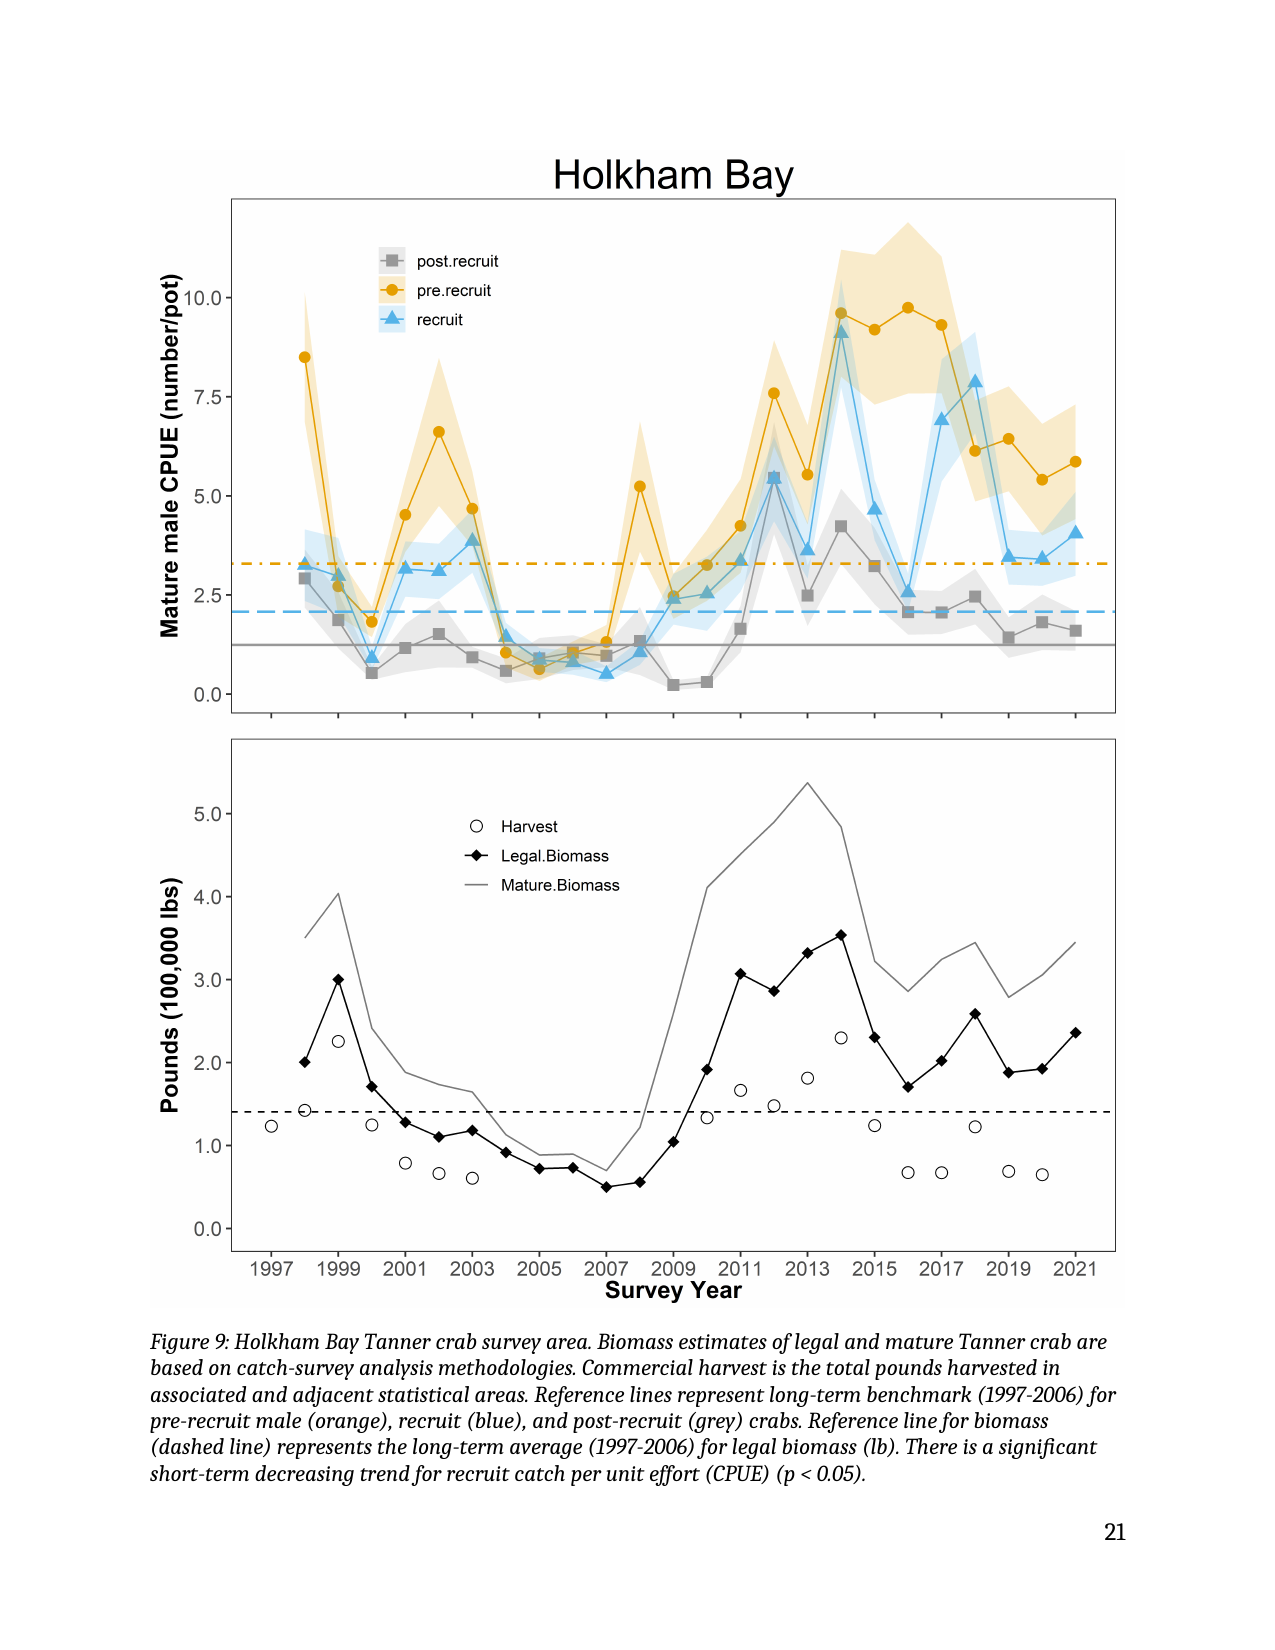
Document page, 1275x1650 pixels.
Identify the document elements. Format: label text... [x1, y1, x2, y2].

text Figure 9: Holkham Bay Tanner crab survey area. Biomass estimates of legal and mature Tanner crab are based on catch-survey analysis methodologies. Commercial harvest is the total pounds harvested in associated and adjacent statistical areas. Reference lines represent long-term benchmark (1997-2006) for pre-recruit male (orange), recruit (blue), and post-recruit (grey) crabs. Reference line for biomass (dashed line) represents the long-term average (1997-2006) for legal biomass (lb). There is a significant short-term decreasing trend for recruit catch per unit effort (CPUE) (p < 0.05). [150, 1329, 1125, 1487]
picture [150, 150, 1125, 1308]
